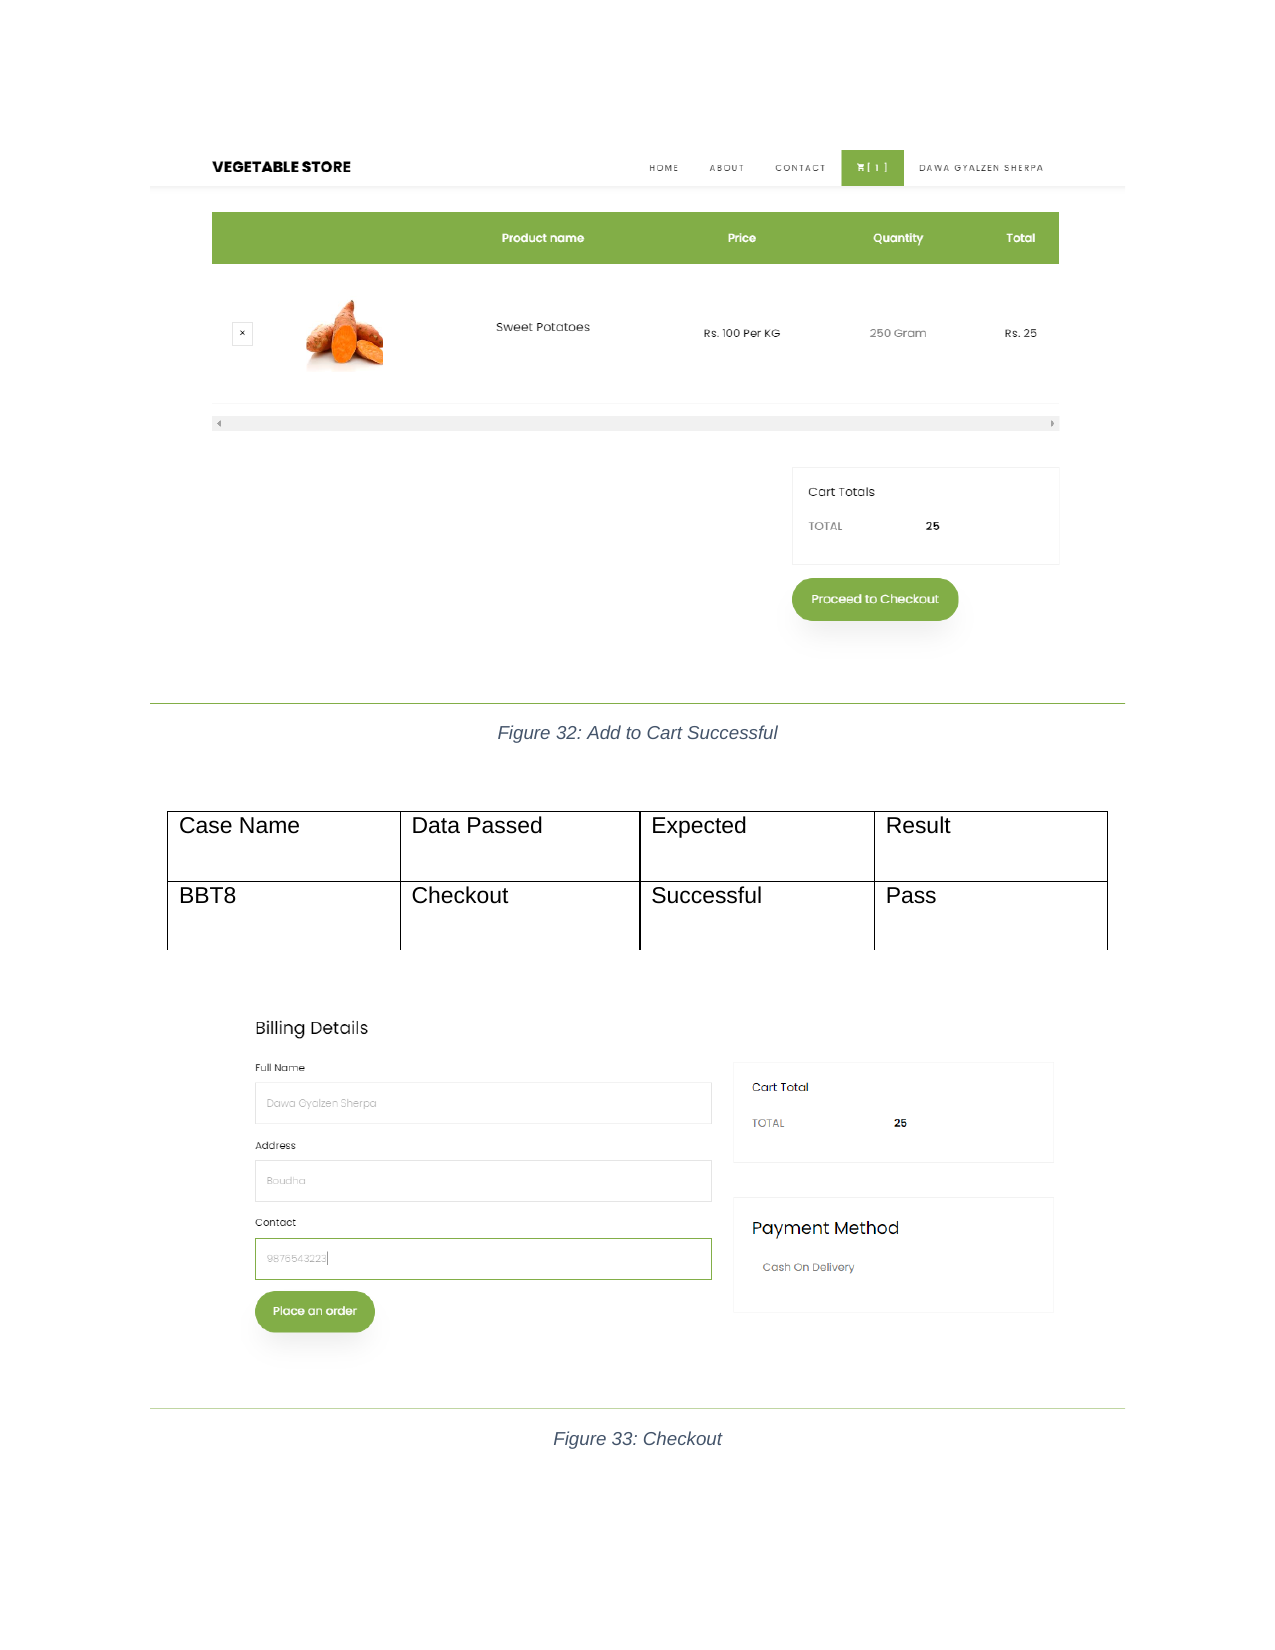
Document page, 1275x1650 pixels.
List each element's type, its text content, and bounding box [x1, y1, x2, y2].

table_cell Successful [641, 882, 874, 950]
table_header Expected [641, 812, 874, 881]
table_cell Checkout [401, 882, 639, 950]
text Figure 32: Add to Cart Successful [150, 722, 1125, 743]
text Figure 33: Checkout [150, 1428, 1125, 1449]
picture [150, 950, 1125, 1409]
table_cell Pass [875, 882, 1107, 950]
table_header Result [875, 812, 1107, 881]
table_cell BBT8 [168, 882, 400, 950]
table_header Data Passed [401, 812, 639, 881]
table_header Case Name [168, 812, 400, 881]
picture [150, 150, 1125, 704]
